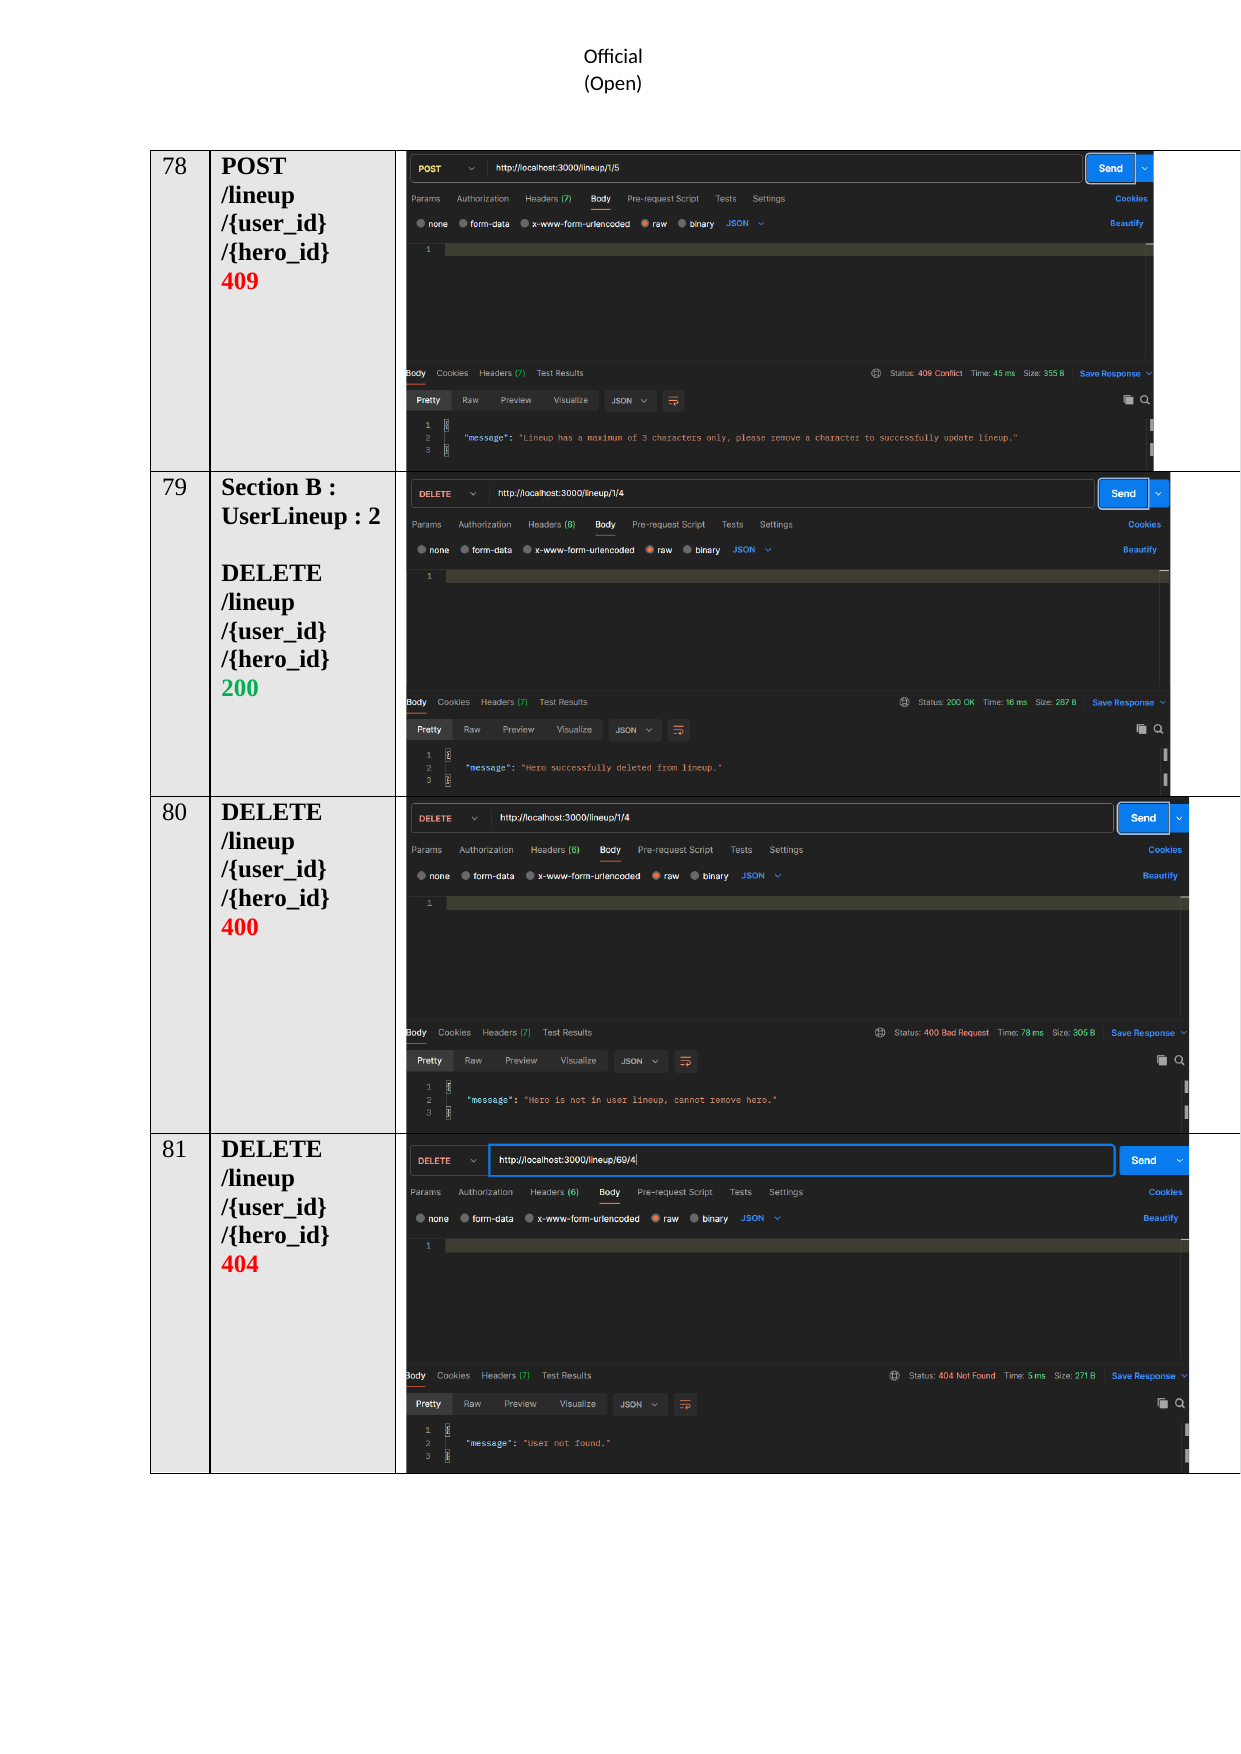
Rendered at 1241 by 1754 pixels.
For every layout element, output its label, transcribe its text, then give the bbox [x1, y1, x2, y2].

picture [406, 1134, 1190, 1473]
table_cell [211, 151, 395, 471]
table_cell Section B : UserLineup : 2 DELETE /lineup /{user_id} /{hero_id} 200 [211, 472, 395, 796]
table_cell 79 [151, 472, 209, 796]
table_cell [1190, 797, 1240, 1133]
table_cell [396, 797, 406, 1133]
table_cell [396, 1134, 406, 1472]
table_cell 81 [151, 1134, 209, 1472]
table_cell [1154, 151, 1240, 471]
picture [406, 151, 1154, 471]
picture [406, 797, 1190, 1133]
table_cell 80 [151, 797, 209, 1133]
picture [406, 472, 1171, 796]
table_cell [396, 472, 406, 796]
table_cell [1171, 472, 1240, 796]
table_cell DELETE /lineup /{user_id} /{hero_id} 400 [211, 797, 395, 1133]
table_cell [211, 1134, 395, 1472]
table_cell [1190, 1134, 1240, 1472]
table_cell [396, 151, 406, 471]
table_cell 78 [151, 151, 209, 471]
